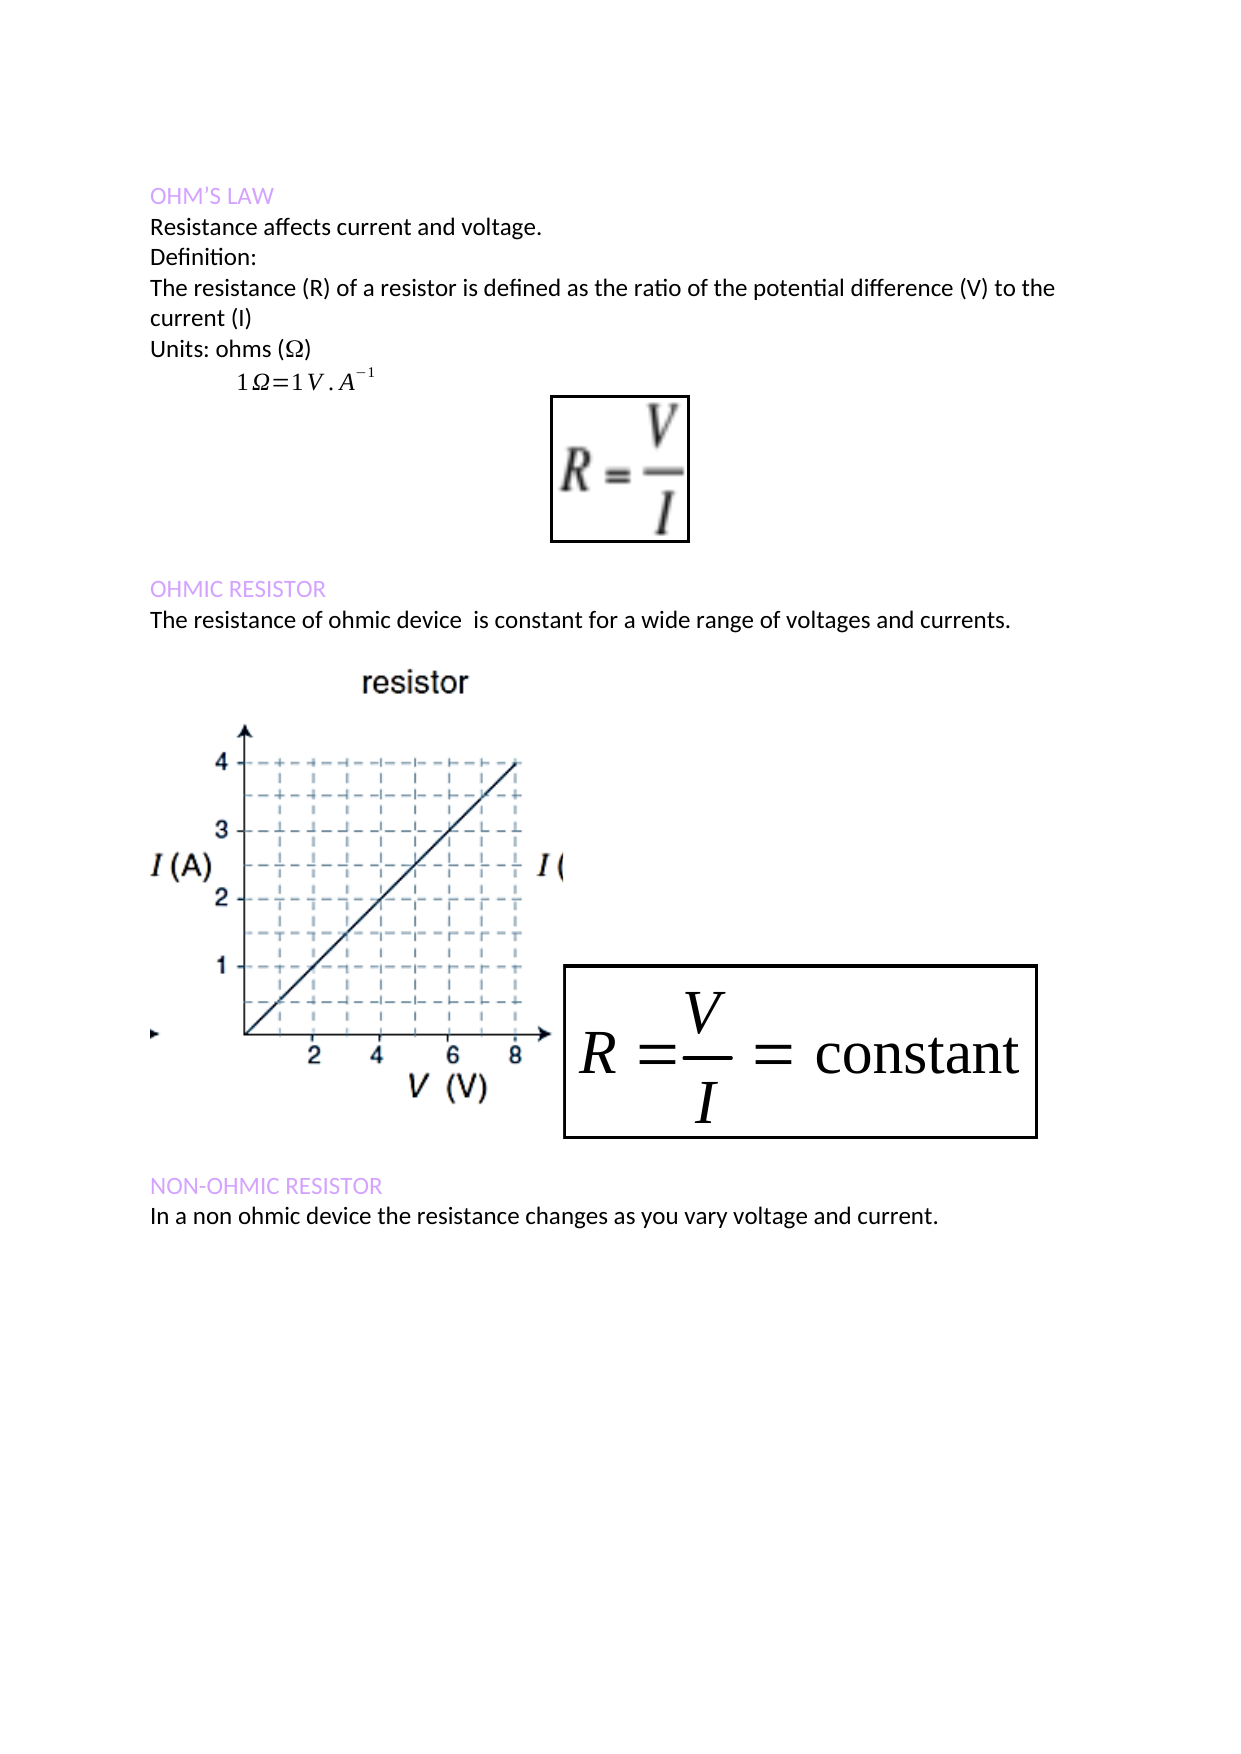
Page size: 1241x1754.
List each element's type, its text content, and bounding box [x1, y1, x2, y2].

subtitle OHMIC RESISTOR [150, 573, 1090, 604]
subtitle NON-OHMIC RESISTOR [150, 1170, 1090, 1200]
text Resistance affects current and voltage. [150, 211, 1090, 242]
text The resistance of ohmic device is constant for a wide range of voltages and currents. [150, 604, 1090, 634]
text Units: ohms () [150, 333, 1090, 364]
text The resistance (R) of a resistor is defined as the ratio of the potential difference (V) to the current (I) [150, 272, 1090, 333]
subtitle OHM’S LAW [150, 181, 1090, 211]
picture [150, 634, 564, 1140]
text In a non ohmic device the resistance changes as you vary voltage and current. [150, 1200, 1090, 1231]
text Definition: [150, 242, 1090, 272]
